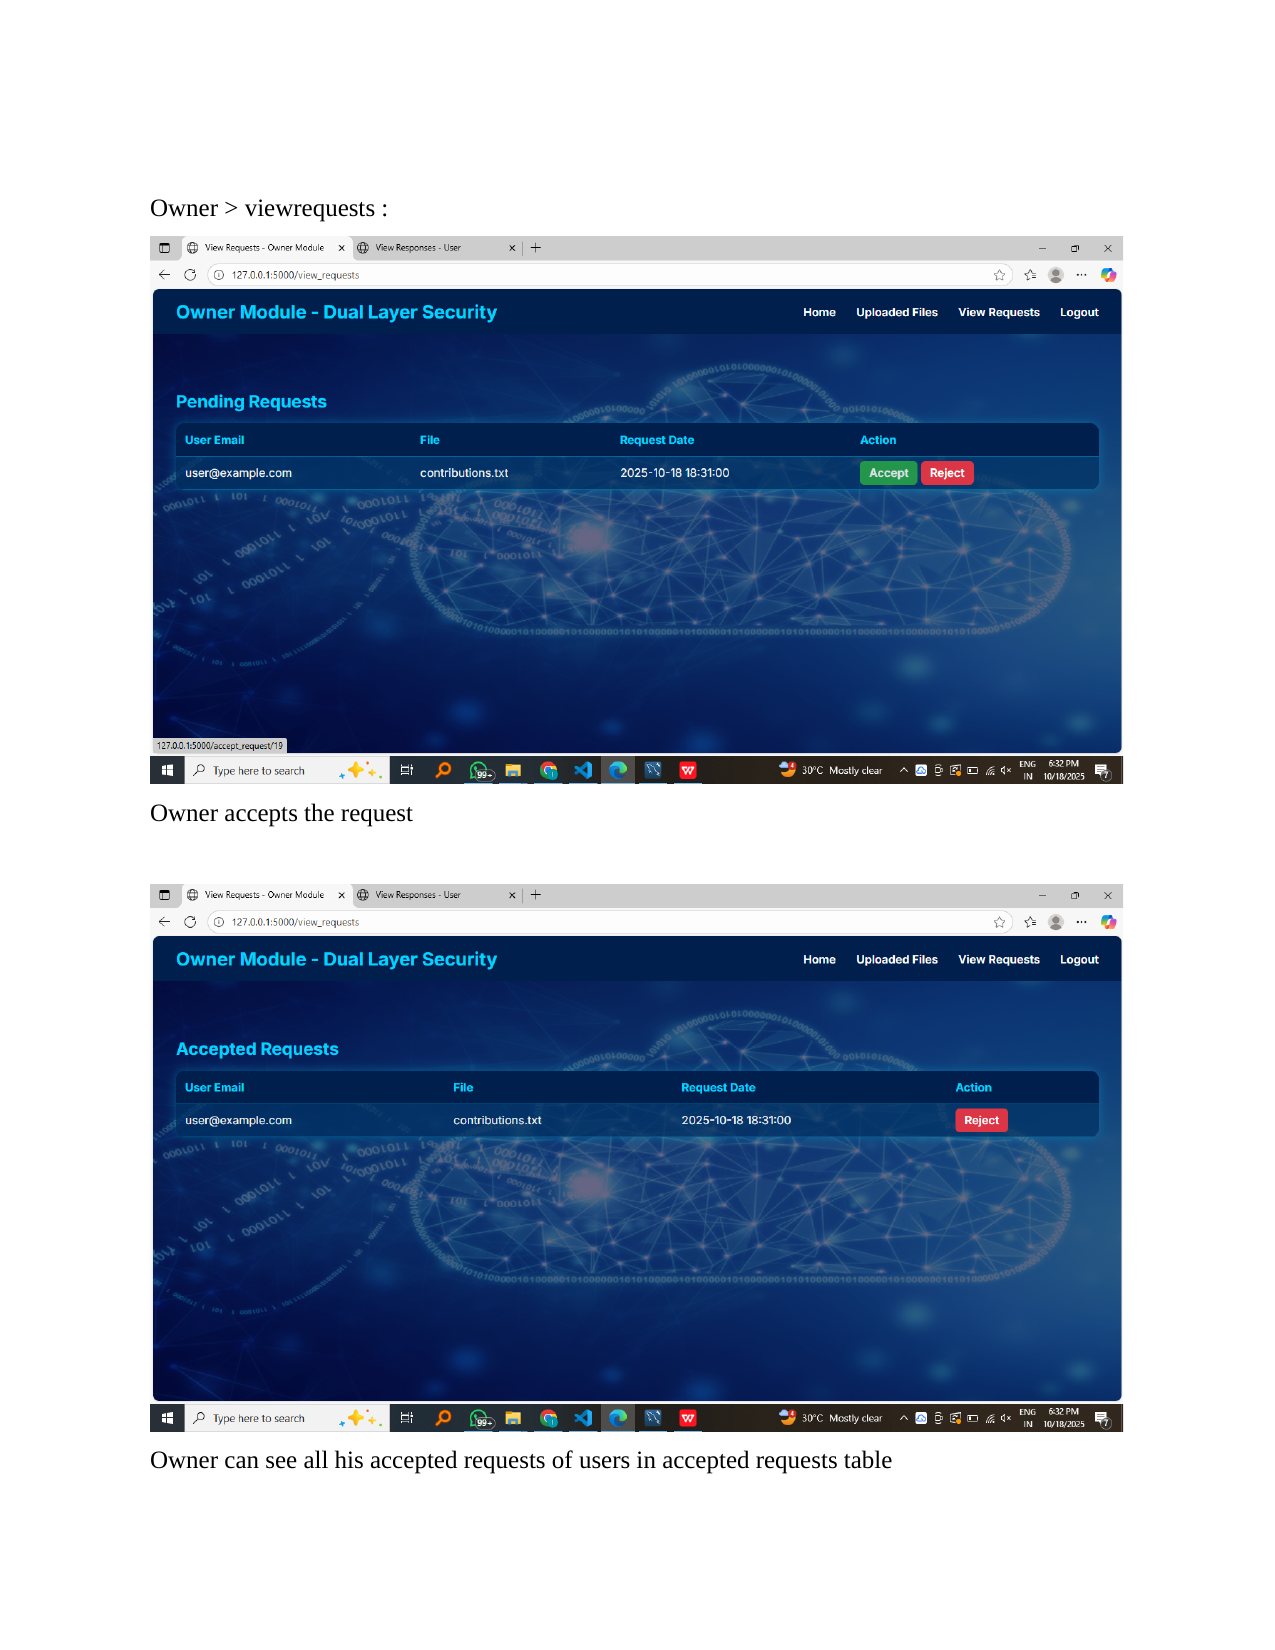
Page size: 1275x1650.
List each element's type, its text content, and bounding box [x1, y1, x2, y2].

picture [150, 884, 1124, 1432]
text Owner accepts the request [150, 798, 1125, 827]
text Owner can see all his accepted requests of users in accepted requests table [150, 1446, 1125, 1474]
picture [150, 236, 1124, 784]
text Owner > viewrequests : [150, 193, 1125, 222]
